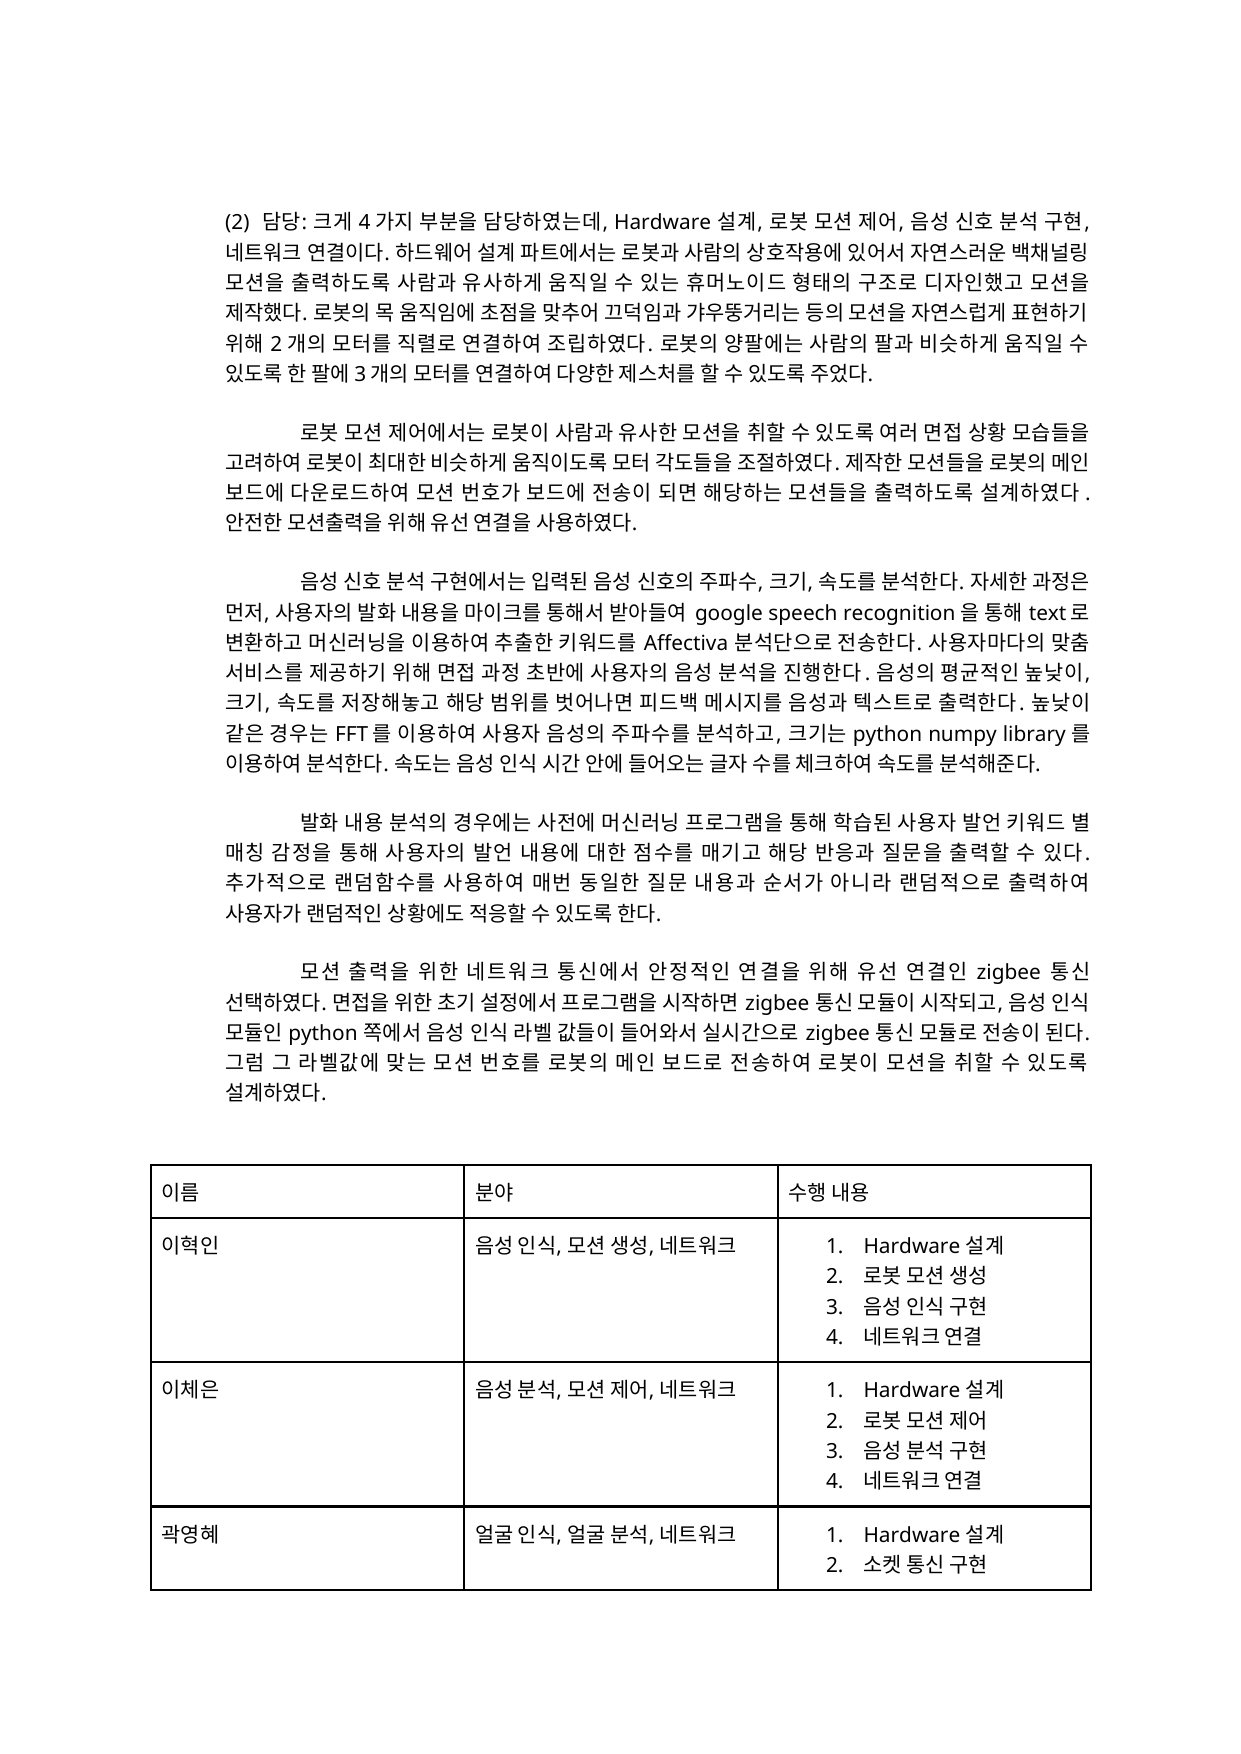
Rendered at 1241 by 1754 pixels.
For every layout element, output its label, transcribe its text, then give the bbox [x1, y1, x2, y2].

table_cell 음성 인식, 모션 생성, 네트워크 [465, 1219, 777, 1361]
table_cell 얼굴 인식, 얼굴 분석, 네트워크 [465, 1508, 777, 1589]
table_cell Hardware 설계 로봇 모션 생성 음성 인식 구현 네트워크 연결 [779, 1219, 1090, 1361]
table_cell 곽영혜 [152, 1508, 463, 1589]
text 로봇 모션 제어에서는 로봇이 사람과 유사한 모션을 취할 수 있도록 여러 면접 상황 모습들을 고려하여 로봇이 최대한 비슷하게 움직이도록 모터 각도들을 조절하였다. 제작한 모션들을 로봇의 메인 보드에 다운로드하여 모션 번호가 보드에 전송이 되면 해당하는 모션들을 출력하도록 설계하였다. 안전한 모션출력을 위해 유선 연결을 사용하였다. [225, 416, 1090, 537]
table_cell 음성 분석, 모션 제어, 네트워크 [465, 1363, 777, 1505]
table_header 분야 [465, 1166, 777, 1217]
table_header 이름 [152, 1166, 463, 1217]
text 발화 내용 분석의 경우에는 사전에 머신러닝 프로그램을 통해 학습된 사용자 발언 키워드 별 매칭 감정을 통해 사용자의 발언 내용에 대한 점수를 매기고 해당 반응과 질문을 출력할 수 있다. 추가적으로 랜덤함수를 사용하여 매번 동일한 질문 내용과 순서가 아니라 랜덤적으로 출력하여 사용자가 랜덤적인 상황에도 적응할 수 있도록 한다. [225, 806, 1090, 927]
text (2) 담당: 크게 4가지 부분을 담당하였는데, Hardware 설계, 로봇 모션 제어, 음성 신호 분석 구현, 네트워크 연결이다. 하드웨어 설계 파트에서는 로봇과 사람의 상호작용에 있어서 자연스러운 백채널링 모션을 출력하도록 사람과 유사하게 움직일 수 있는 휴머노이드 형태의 구조로 디자인했고 모션을 제작했다. 로봇의 목 움직임에 초점을 맞추어 끄덕임과 갸우뚱거리는 등의 모션을 자연스럽게 표현하기 위해 2개의 모터를 직렬로 연결하여 조립하였다. 로봇의 양팔에는 사람의 팔과 비슷하게 움직일 수 있도록 한 팔에 3개의 모터를 연결하여 다양한 제스처를 할 수 있도록 주었다. [225, 206, 1090, 387]
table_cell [779, 1508, 1090, 1589]
text 음성 신호 분석 구현에서는 입력된 음성 신호의 주파수, 크기, 속도를 분석한다. 자세한 과정은 먼저, 사용자의 발화 내용을 마이크를 통해서 받아들여 google speech recognition을 통해 text로 변환하고 머신러닝을 이용하여 추출한 키워드를 Affectiva 분석단으로 전송한다. 사용자마다의 맞춤 서비스를 제공하기 위해 면접 과정 초반에 사용자의 음성 분석을 진행한다. 음성의 평균적인 높낮이, 크기, 속도를 저장해놓고 해당 범위를 벗어나면 피드백 메시지를 음성과 텍스트로 출력한다. 높낮이 같은 경우는 FFT를 이용하여 사용자 음성의 주파수를 분석하고, 크기는 python numpy library를 이용하여 분석한다. 속도는 음성 인식 시간 안에 들어오는 글자 수를 체크하여 속도를 분석해준다. [225, 565, 1090, 778]
table_header 수행 내용 [779, 1166, 1090, 1217]
table_cell Hardware 설계 로봇 모션 제어 음성 분석 구현 네트워크 연결 [779, 1363, 1090, 1505]
table_cell 이혁인 [152, 1219, 463, 1361]
text 모션 출력을 위한 네트워크 통신에서 안정적인 연결을 위해 유선 연결인 zigbee 통신 선택하였다. 면접을 위한 초기 설정에서 프로그램을 시작하면 zigbee 통신 모듈이 시작되고, 음성 인식 모듈인 python 쪽에서 음성 인식 라벨 값들이 들어와서 실시간으로 zigbee 통신 모듈로 전송이 된다. 그럼 그 라벨값에 맞는 모션 번호를 로봇의 메인 보드로 전송하여 로봇이 모션을 취할 수 있도록 설계하였다. [225, 956, 1090, 1107]
table_cell 이체은 [152, 1363, 463, 1505]
